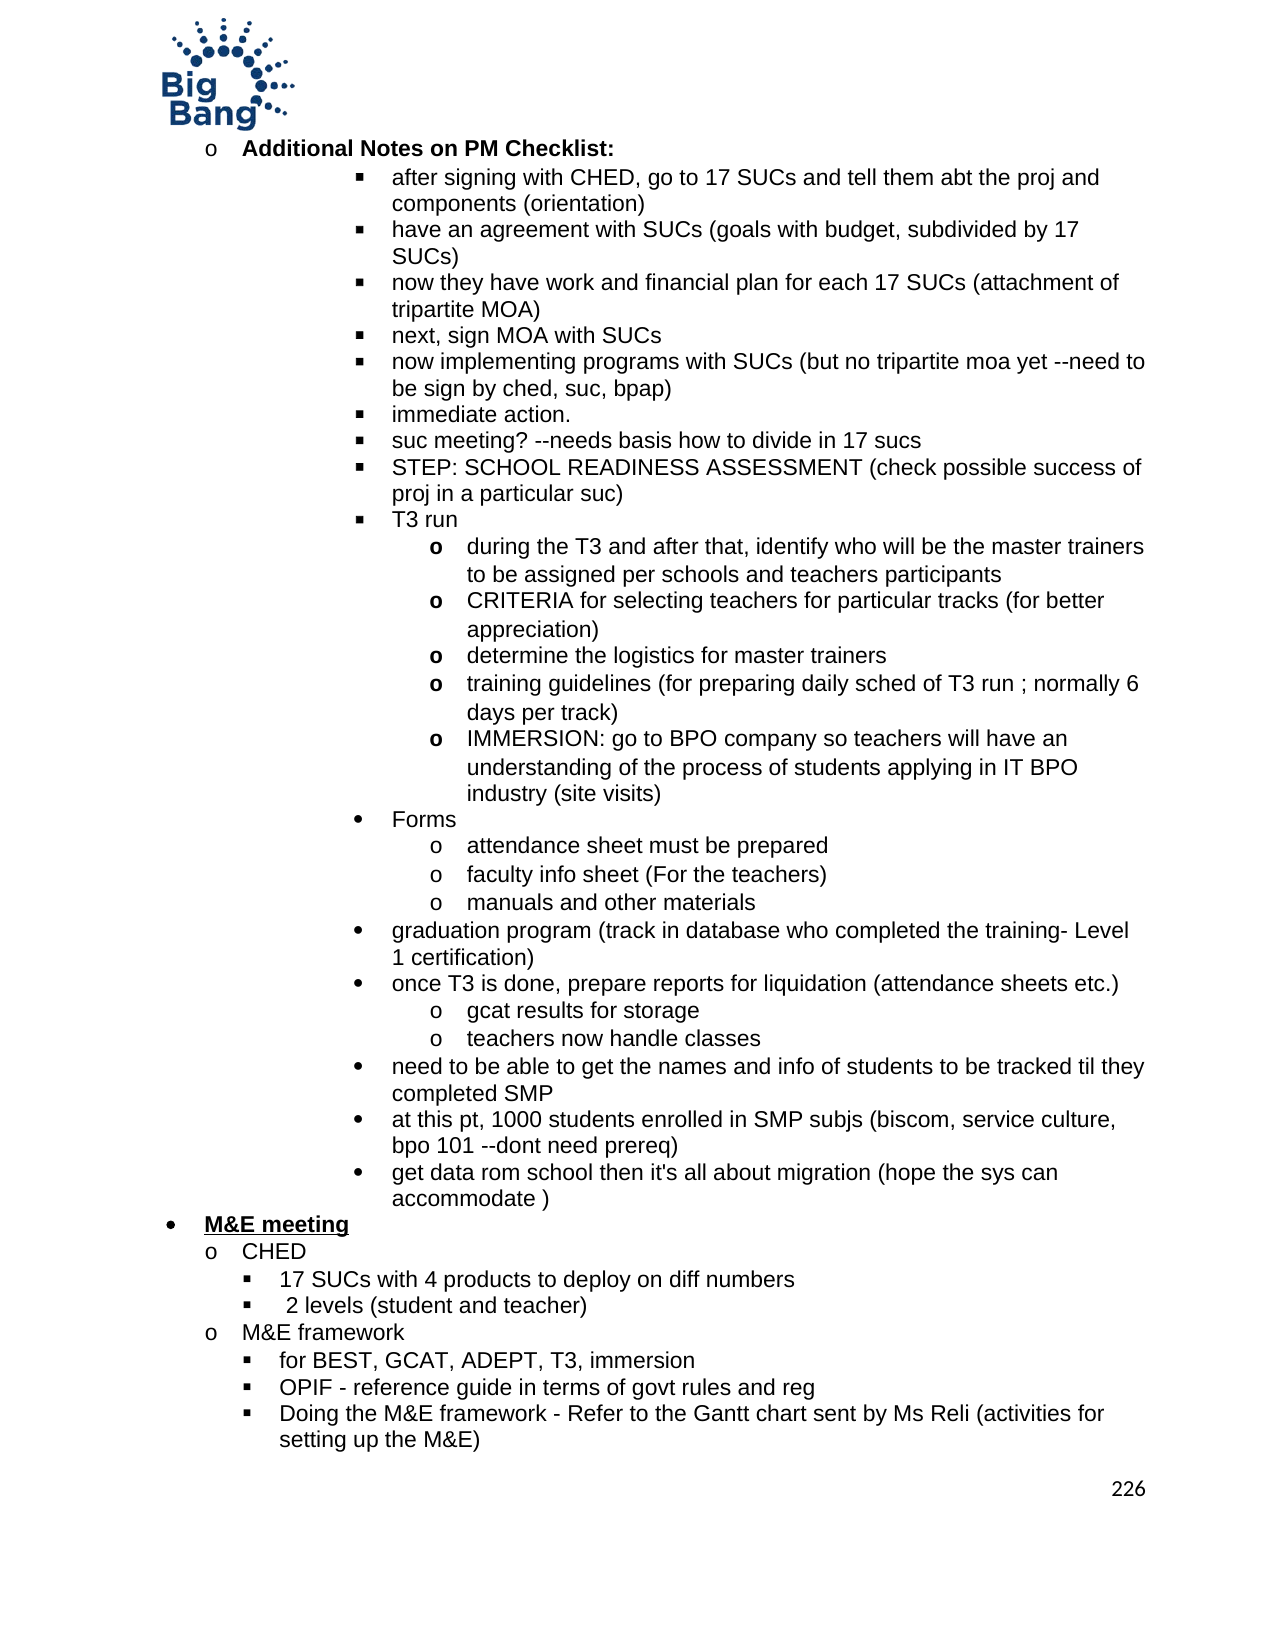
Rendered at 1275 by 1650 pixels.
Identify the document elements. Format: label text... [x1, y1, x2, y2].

list have an agreement with SUCs (goals with budget, subdivided by 17 SUCs) [354, 216, 1146, 269]
list CRITERIA for selecting teachers for particular tracks (for better appreciation) [429, 587, 1146, 642]
list M&E framework [204, 1319, 1146, 1347]
list now they have work and financial plan for each 17 SUCs (attachment of tripartite MOA) [354, 269, 1146, 322]
list OPIF - reference guide in terms of govt rules and reg [242, 1373, 1146, 1400]
list Additional Notes on PM Checklist: [204, 135, 1146, 164]
list 17 SUCs with 4 products to deploy on diff numbers [242, 1266, 1146, 1292]
list T3 run [354, 506, 1146, 533]
list STEP: SCHOOL READINESS ASSESSMENT (check possible success of proj in a particular suc) [354, 454, 1146, 506]
list for BEST, GCAT, ADEPT, T3, immersion [242, 1347, 1146, 1373]
list determine the logistics for master trainers [429, 642, 1146, 670]
list suc meeting? --needs basis how to divide in 17 sucs [354, 427, 1146, 454]
list Forms [354, 806, 1146, 832]
list during the T3 and after that, identify who will be the master trainers to be assigned per schools and teachers participants [429, 533, 1146, 587]
list IMMERSION: go to BPO company so teachers will have an understanding of the process of students applying in IT BPO industry (site visits) [429, 725, 1146, 806]
list attendance sheet must be prepared [429, 832, 1146, 861]
list graduation program (track in database who completed the training- Level 1 certification) [354, 917, 1146, 970]
list once T3 is done, prepare reports for liquidation (attendance sheets etc.) [354, 970, 1146, 997]
list immediate action. [354, 401, 1146, 427]
list need to be able to get the names and info of students to be tracked til they completed SMP [354, 1053, 1146, 1106]
list M&E meeting [167, 1211, 1146, 1238]
list training guidelines (for preparing daily sched of T3 run ; normally 6 days per track) [429, 670, 1146, 725]
list get data rom school then it's all about migration (hope the sys can accommodate ) [354, 1159, 1146, 1211]
list now implementing programs with SUCs (but no tripartite moa yet --need to be sign by ched, suc, bpap) [354, 348, 1146, 401]
list teachers now handle classes [429, 1025, 1146, 1053]
list manuals and other materials [429, 889, 1146, 917]
list next, sign MOA with SUCs [354, 322, 1146, 348]
list CHED [204, 1238, 1146, 1266]
list after signing with CHED, go to 17 SUCs and tell them abt the proj and components (orientation) [354, 164, 1146, 216]
list gcat results for storage [429, 997, 1146, 1025]
list at this pt, 1000 students enrolled in SMP subjs (biscom, service culture, bpo 101 --dont need prereq) [354, 1106, 1146, 1159]
list faculty info sheet (For the teachers) [429, 861, 1146, 889]
picture [147, 11, 302, 138]
list 2 levels (student and teacher) [242, 1292, 1146, 1319]
list Doing the M&E framework - Refer to the Gantt chart sent by Ms Reli (activities for setting up the M&E) [242, 1400, 1146, 1452]
